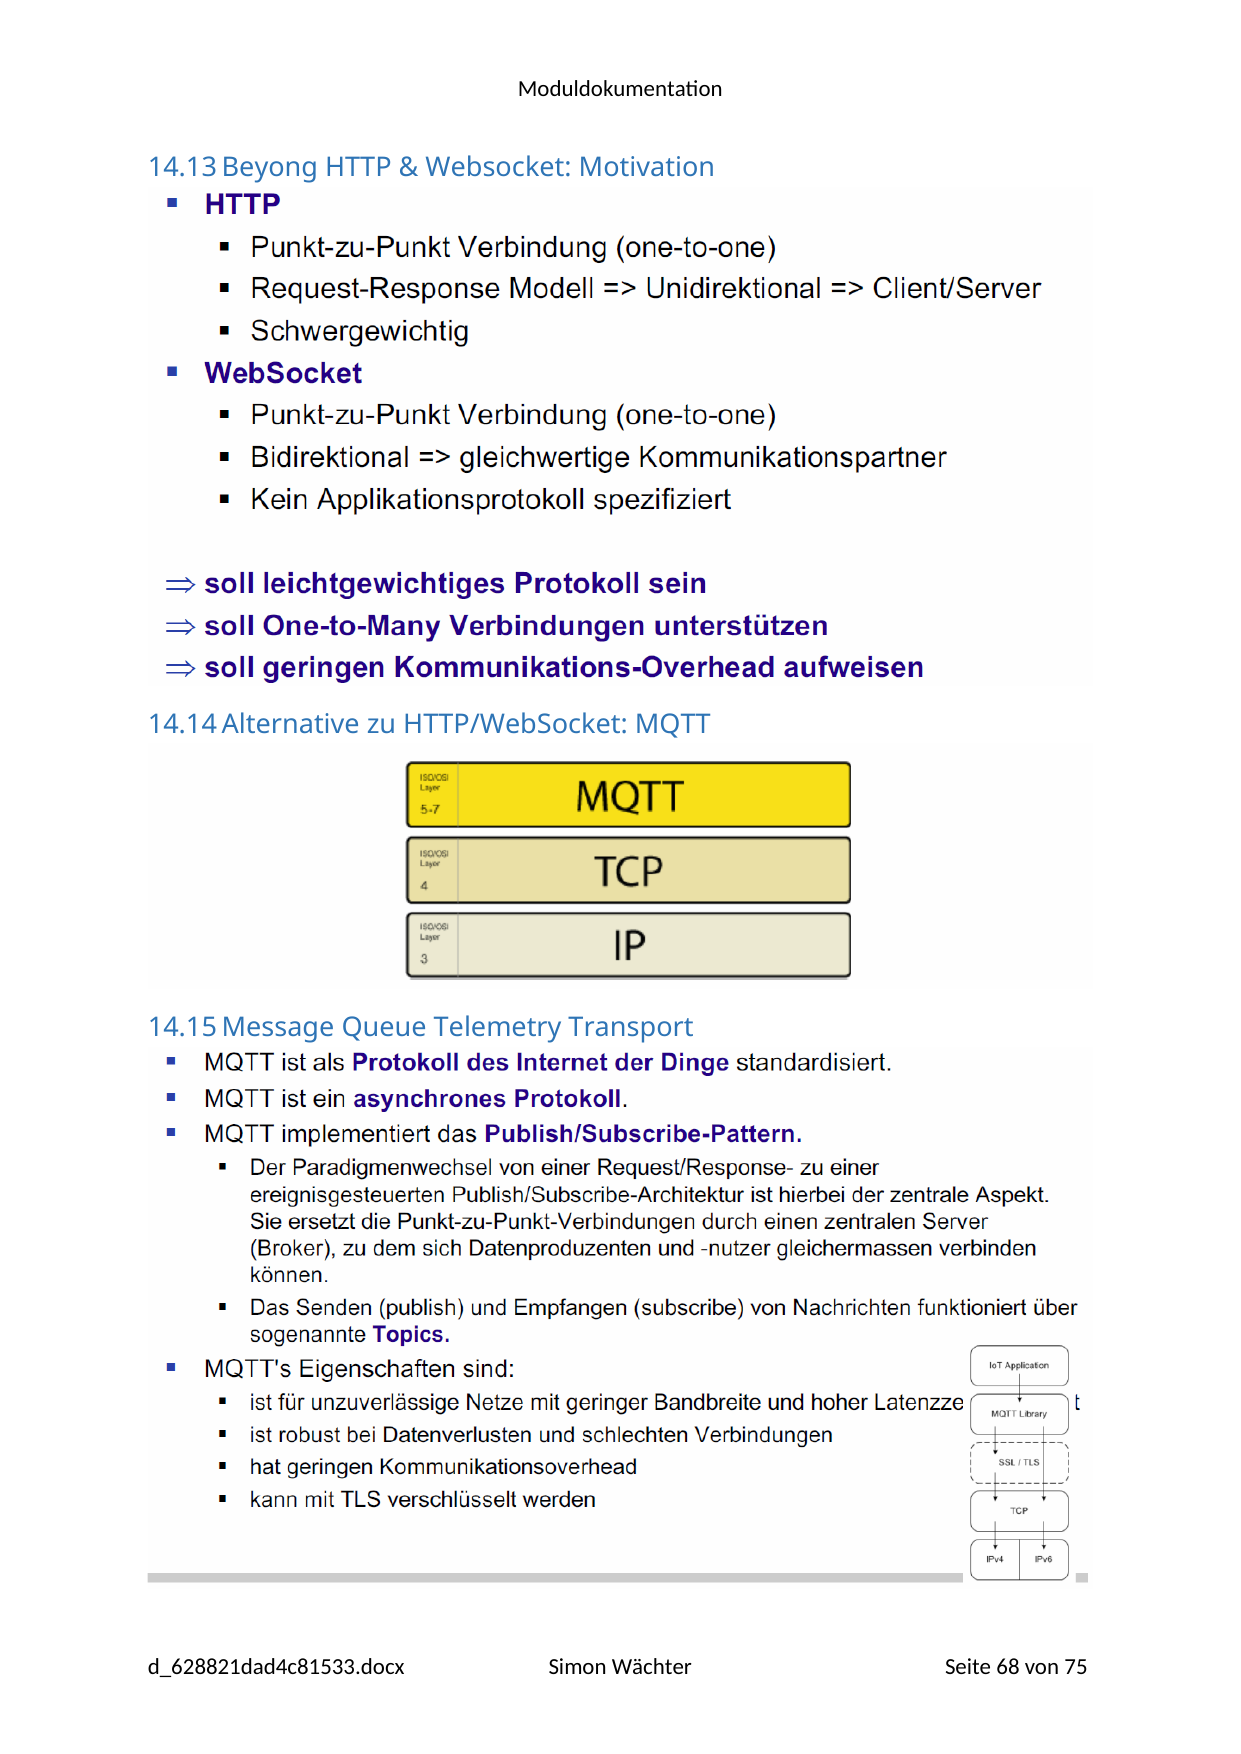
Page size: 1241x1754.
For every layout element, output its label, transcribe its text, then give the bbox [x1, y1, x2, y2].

picture [147, 743, 1093, 989]
picture [147, 187, 1093, 686]
picture [147, 1047, 1093, 1589]
subtitle Message Queue Telemetry Transport [148, 1007, 1093, 1044]
subtitle Beyong HTTP & Websocket: Motivation [148, 148, 1093, 184]
subtitle Alternative zu HTTP/WebSocket: MQTT [148, 704, 1093, 741]
